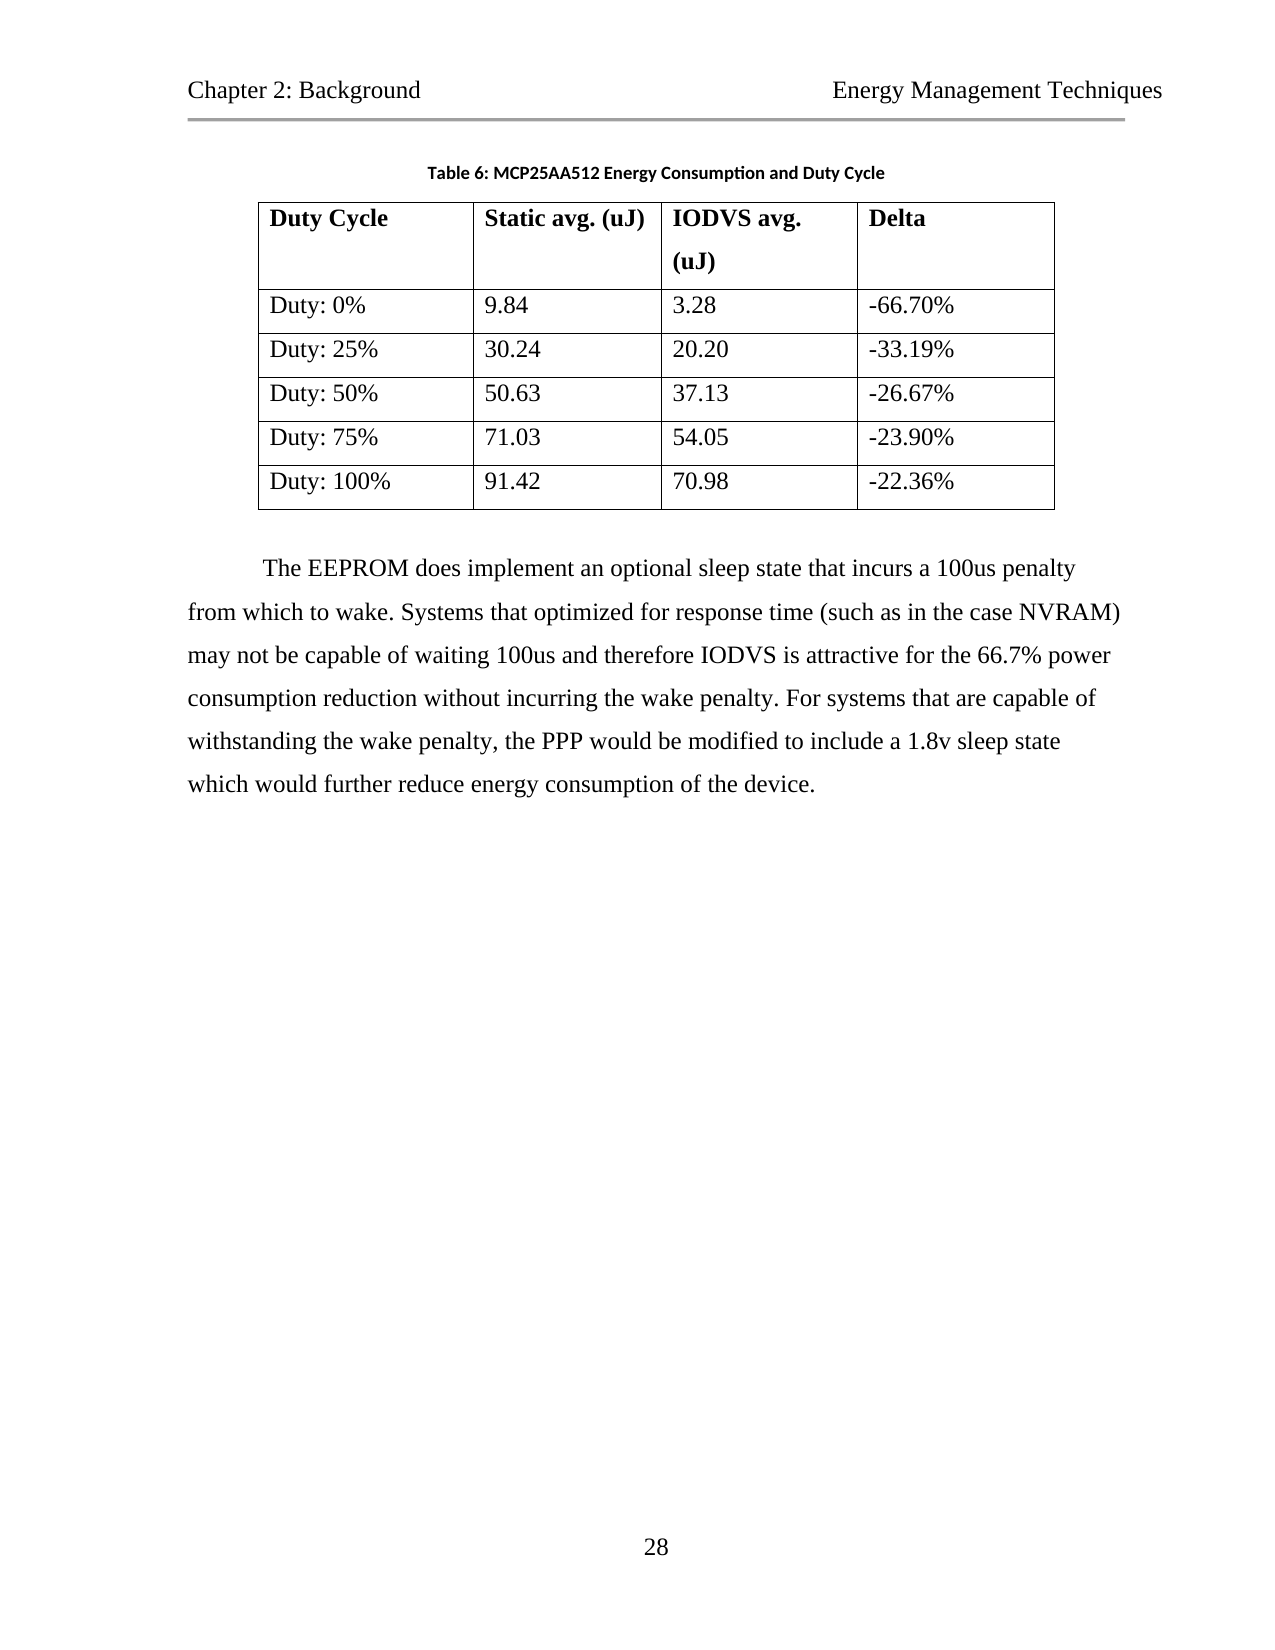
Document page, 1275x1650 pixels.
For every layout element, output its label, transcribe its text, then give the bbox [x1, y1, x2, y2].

table_cell Duty: 75% [259, 422, 473, 465]
table_cell -23.90% [858, 422, 1054, 465]
table_cell 9.84 [474, 290, 661, 333]
table_header IODVS avg. (uJ) [662, 203, 857, 289]
table_header Delta [858, 203, 1054, 289]
table_cell 54.05 [662, 422, 857, 465]
table_cell 50.63 [474, 378, 661, 421]
table_cell 20.20 [662, 334, 857, 377]
table_cell 30.24 [474, 334, 661, 377]
table_cell 3.28 [662, 290, 857, 333]
table_cell -26.67% [858, 378, 1054, 421]
table_header Static avg. (uJ) [474, 203, 661, 289]
table_cell Duty: 0% [259, 290, 473, 333]
table_cell -66.70% [858, 290, 1054, 333]
table_cell -33.19% [858, 334, 1054, 377]
table_cell Duty: 25% [259, 334, 473, 377]
table_header Duty Cycle [259, 203, 473, 289]
table_cell 71.03 [474, 422, 661, 465]
table_cell 91.42 [474, 466, 661, 509]
table_cell -22.36% [858, 466, 1054, 509]
table_cell Duty: 100% [259, 466, 473, 509]
table_cell 70.98 [662, 466, 857, 509]
table_cell 37.13 [662, 378, 857, 421]
table_cell Duty: 50% [259, 378, 473, 421]
text The EEPROM does implement an optional sleep state that incurs a 100us penalty from which to wake. Systems that optimized for response time (such as in the case NVRAM) may not be capable of waiting 100us and therefore IODVS is attractive for the 66.7% power consumption reduction without incurring the wake penalty. For systems that are capable of withstanding the wake penalty, the PPP would be modified to include a 1.8v sleep state which would further reduce energy consumption of the device. [187, 553, 1125, 798]
